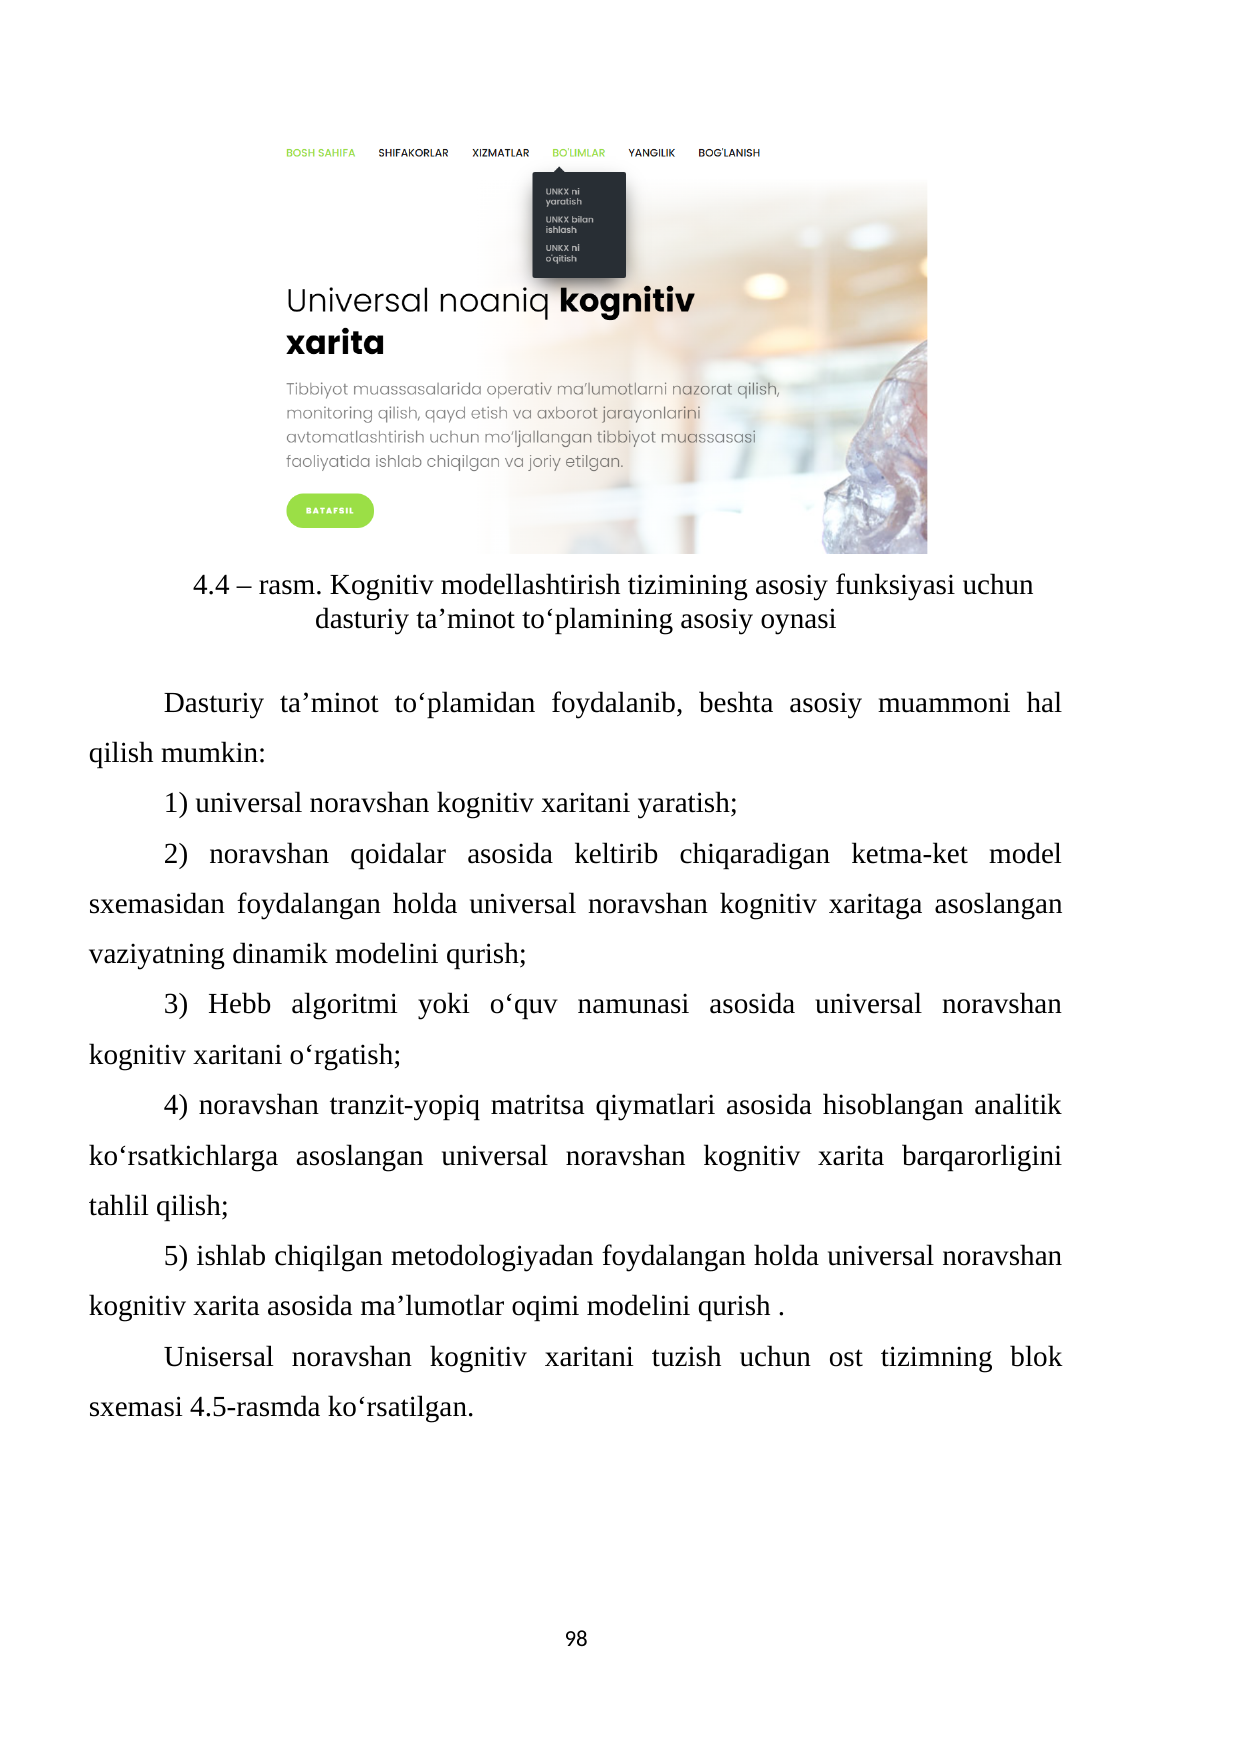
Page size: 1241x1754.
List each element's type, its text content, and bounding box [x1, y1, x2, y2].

picture [224, 118, 928, 554]
text Unisersal noravshan kognitiv xaritani tuzish uchun ost tizimning blok sxemasi 4.5-rasmda ko‘rsatilgan. [89, 1339, 1063, 1423]
text 3) Hebb algoritmi yoki o‘quv namunasi asosida universal noravshan kognitiv xaritani o‘rgatish; [89, 987, 1063, 1071]
text 4.4 – rasm. Kognitiv modellashtirish tizimining asosiy funksiyasi uchun dasturiy taʼminot to‘plamining asosiy oynasi [89, 567, 1063, 634]
text 1) universal noravshan kognitiv xaritani yaratish; [89, 785, 1063, 819]
text Dasturiy taʼminot to‘plamidan foydalanib, beshta asosiy muammoni hal qilish mumkin: [89, 685, 1063, 769]
text 5) ishlab chiqilgan metodologiyadan foydalangan holda universal noravshan kognitiv xarita asosida maʼlumotlar oqimi modelini qurish . [89, 1238, 1063, 1322]
text 2) noravshan qoidalar asosida keltirib chiqaradigan ketma-ket model sxemasidan foydalangan holda universal noravshan kognitiv xaritaga asoslangan vaziyatning dinamik modelini qurish; [89, 836, 1063, 970]
text 4) noravshan tranzit-yopiq matritsa qiymatlari asosida hisoblangan analitik ko‘rsatkichlarga asoslangan universal noravshan kognitiv xarita barqarorligini tahlil qilish; [89, 1087, 1063, 1221]
